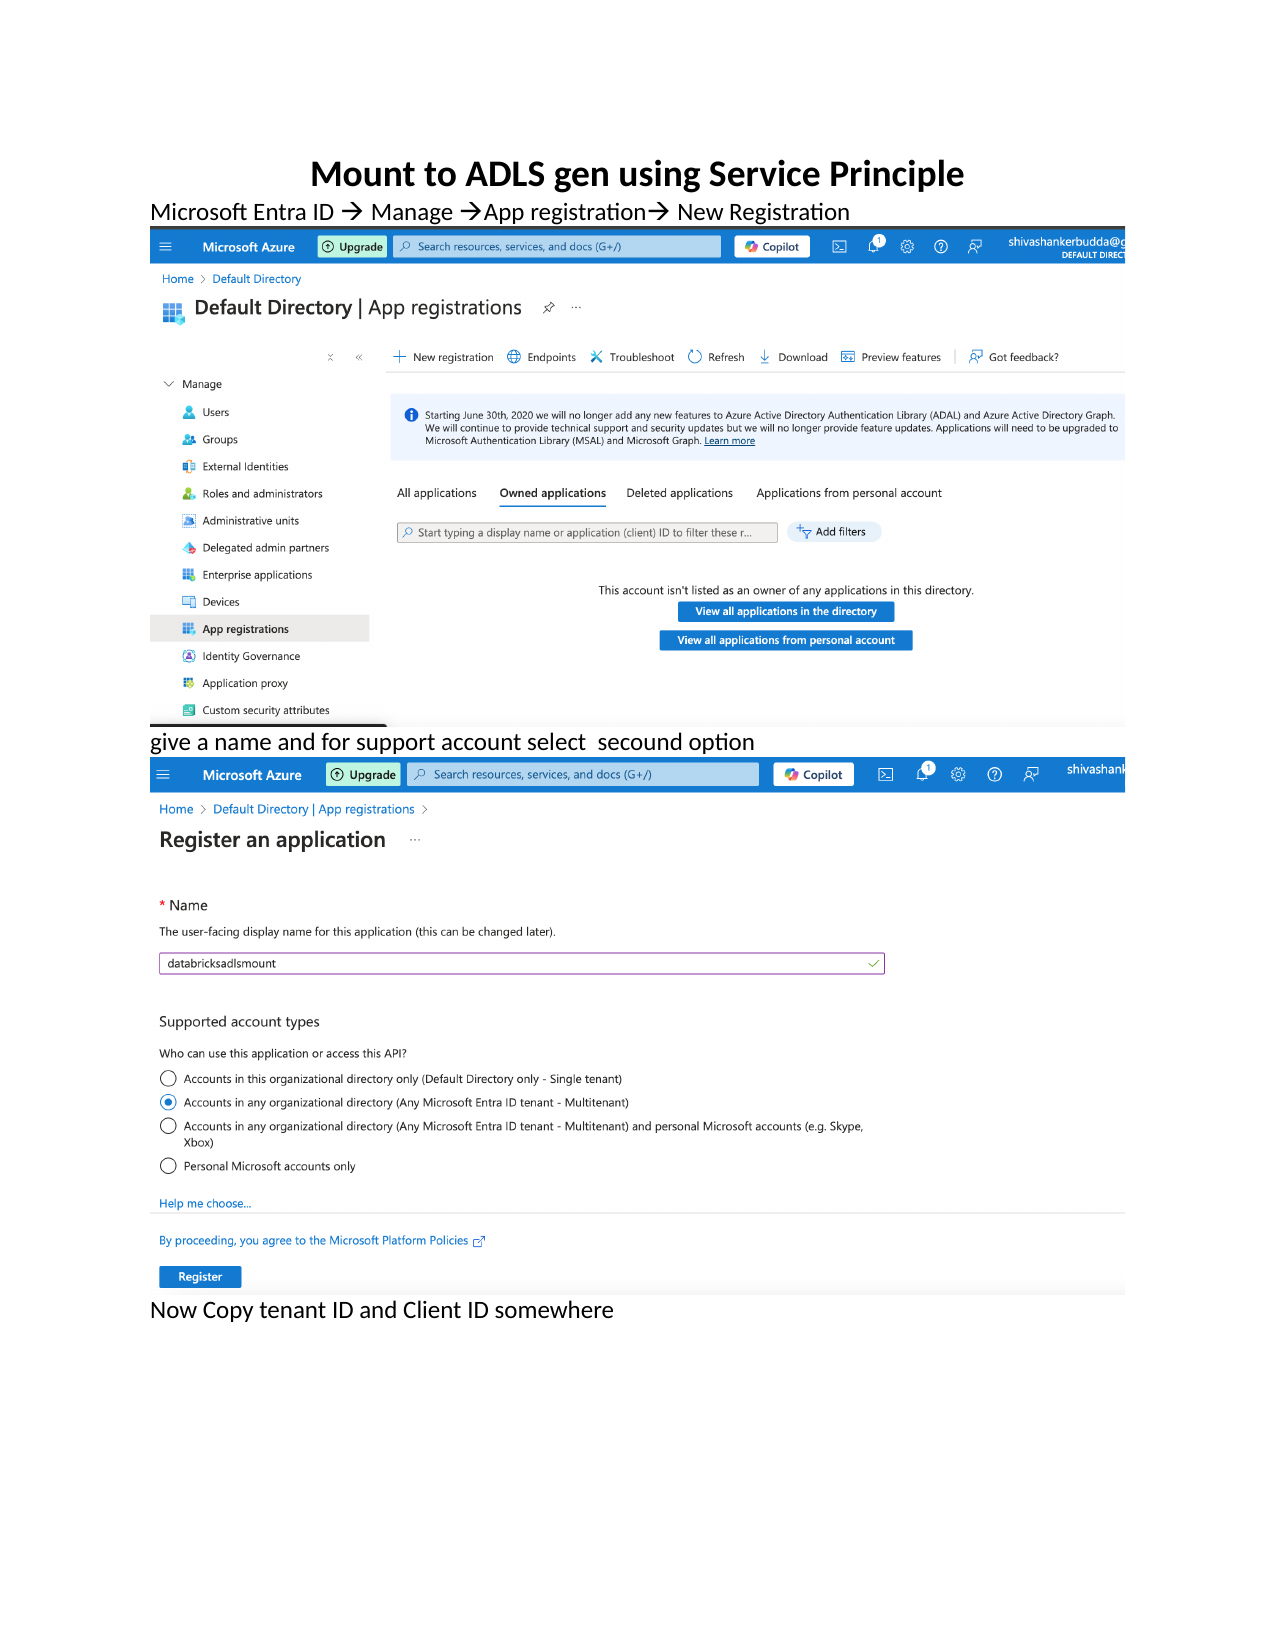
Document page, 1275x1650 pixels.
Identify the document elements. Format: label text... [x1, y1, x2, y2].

text Mount to ADLS gen using Service Principle [150, 150, 1125, 196]
picture [150, 226, 1125, 727]
text Microsoft Entra ID Manage App registration New Registration give a name and for support account select secound option Now Copy tenant ID and Client ID somewhere click on client credentials create a new client secrete , give description and for Expires opt for custom Now copy and paste these Secrete value (App_value) now go to key vault object secrete create a secrete [150, 727, 1125, 757]
picture [150, 757, 1125, 1295]
text Microsoft Entra ID Manage App registration New Registration give a name and for support account select secound option Now Copy tenant ID and Client ID somewhere click on client credentials create a new client secrete , give description and for Expires opt for custom Now copy and paste these Secrete value (App_value) now go to key vault object secrete create a secrete [150, 1295, 1125, 1325]
text Microsoft Entra ID Manage App registration New Registration give a name and for support account select secound option Now Copy tenant ID and Client ID somewhere click on client credentials create a new client secrete , give description and for Expires opt for custom Now copy and paste these Secrete value (App_value) now go to key vault object secrete create a secrete [150, 196, 1125, 226]
